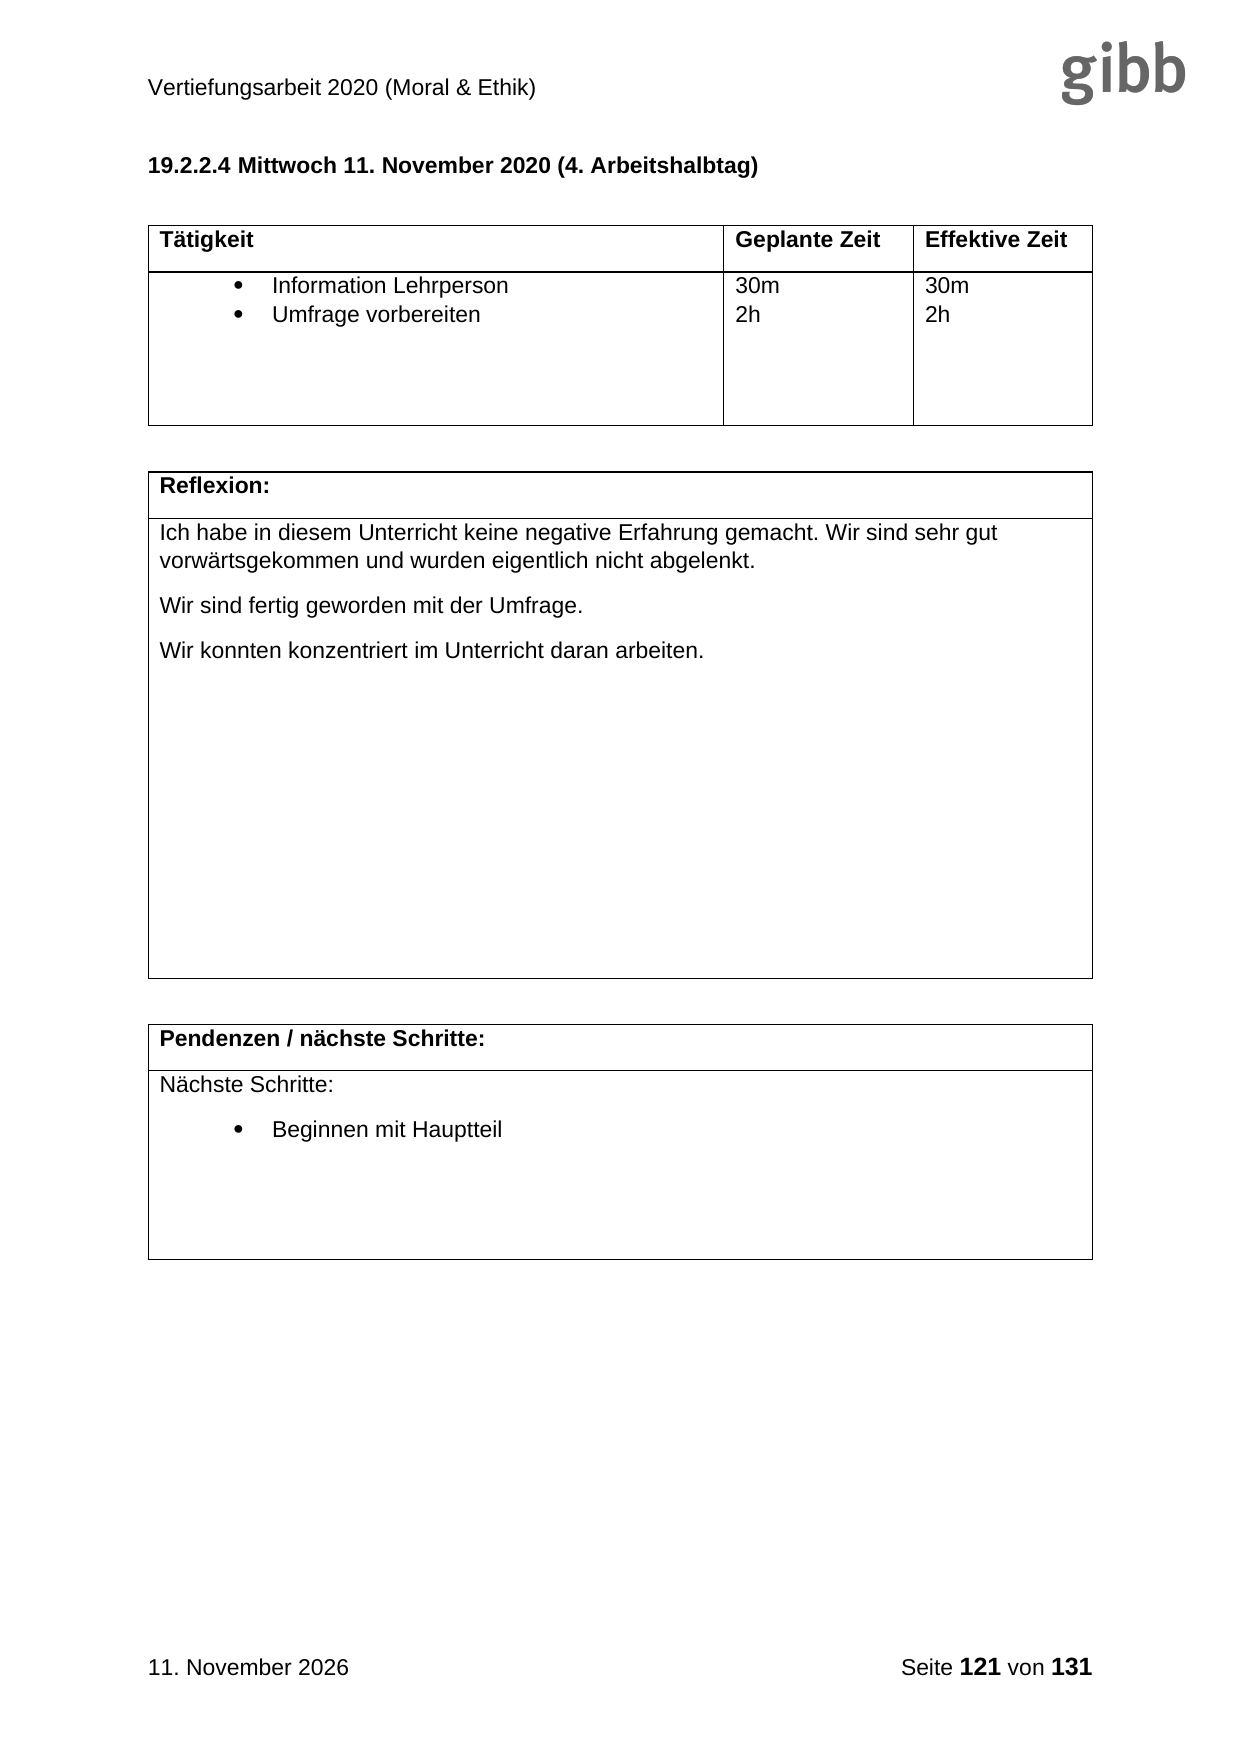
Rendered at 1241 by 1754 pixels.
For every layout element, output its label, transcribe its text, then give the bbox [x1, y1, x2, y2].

table_cell Nächste Schritte: Beginnen mit Hauptteil [149, 1071, 1092, 1259]
table_cell Ich habe in diesem Unterricht keine negative Erfahrung gemacht. Wir sind sehr gut vorwärtsgekommen und wurden eigentlich nicht abgelenkt. Wir sind fertig geworden mit der Umfrage. Wir konnten konzentriert im Unterricht daran arbeiten. [149, 519, 1092, 977]
table_cell 30m 2h [724, 273, 913, 425]
table_header Geplante Zeit [724, 226, 913, 271]
table_header Effektive Zeit [914, 226, 1092, 271]
table_header Reflexion: [149, 473, 1092, 517]
picture [1060, 39, 1187, 107]
table_cell 30m 2h [914, 273, 1092, 425]
table_header Pendenzen / nächste Schritte: [149, 1025, 1092, 1070]
table_header Tätigkeit [149, 226, 723, 271]
subtitle Mittwoch 11. November 2020 (4. Arbeitshalbtag) [148, 152, 1093, 178]
table_cell Information Lehrperson Umfrage vorbereiten [149, 273, 723, 425]
